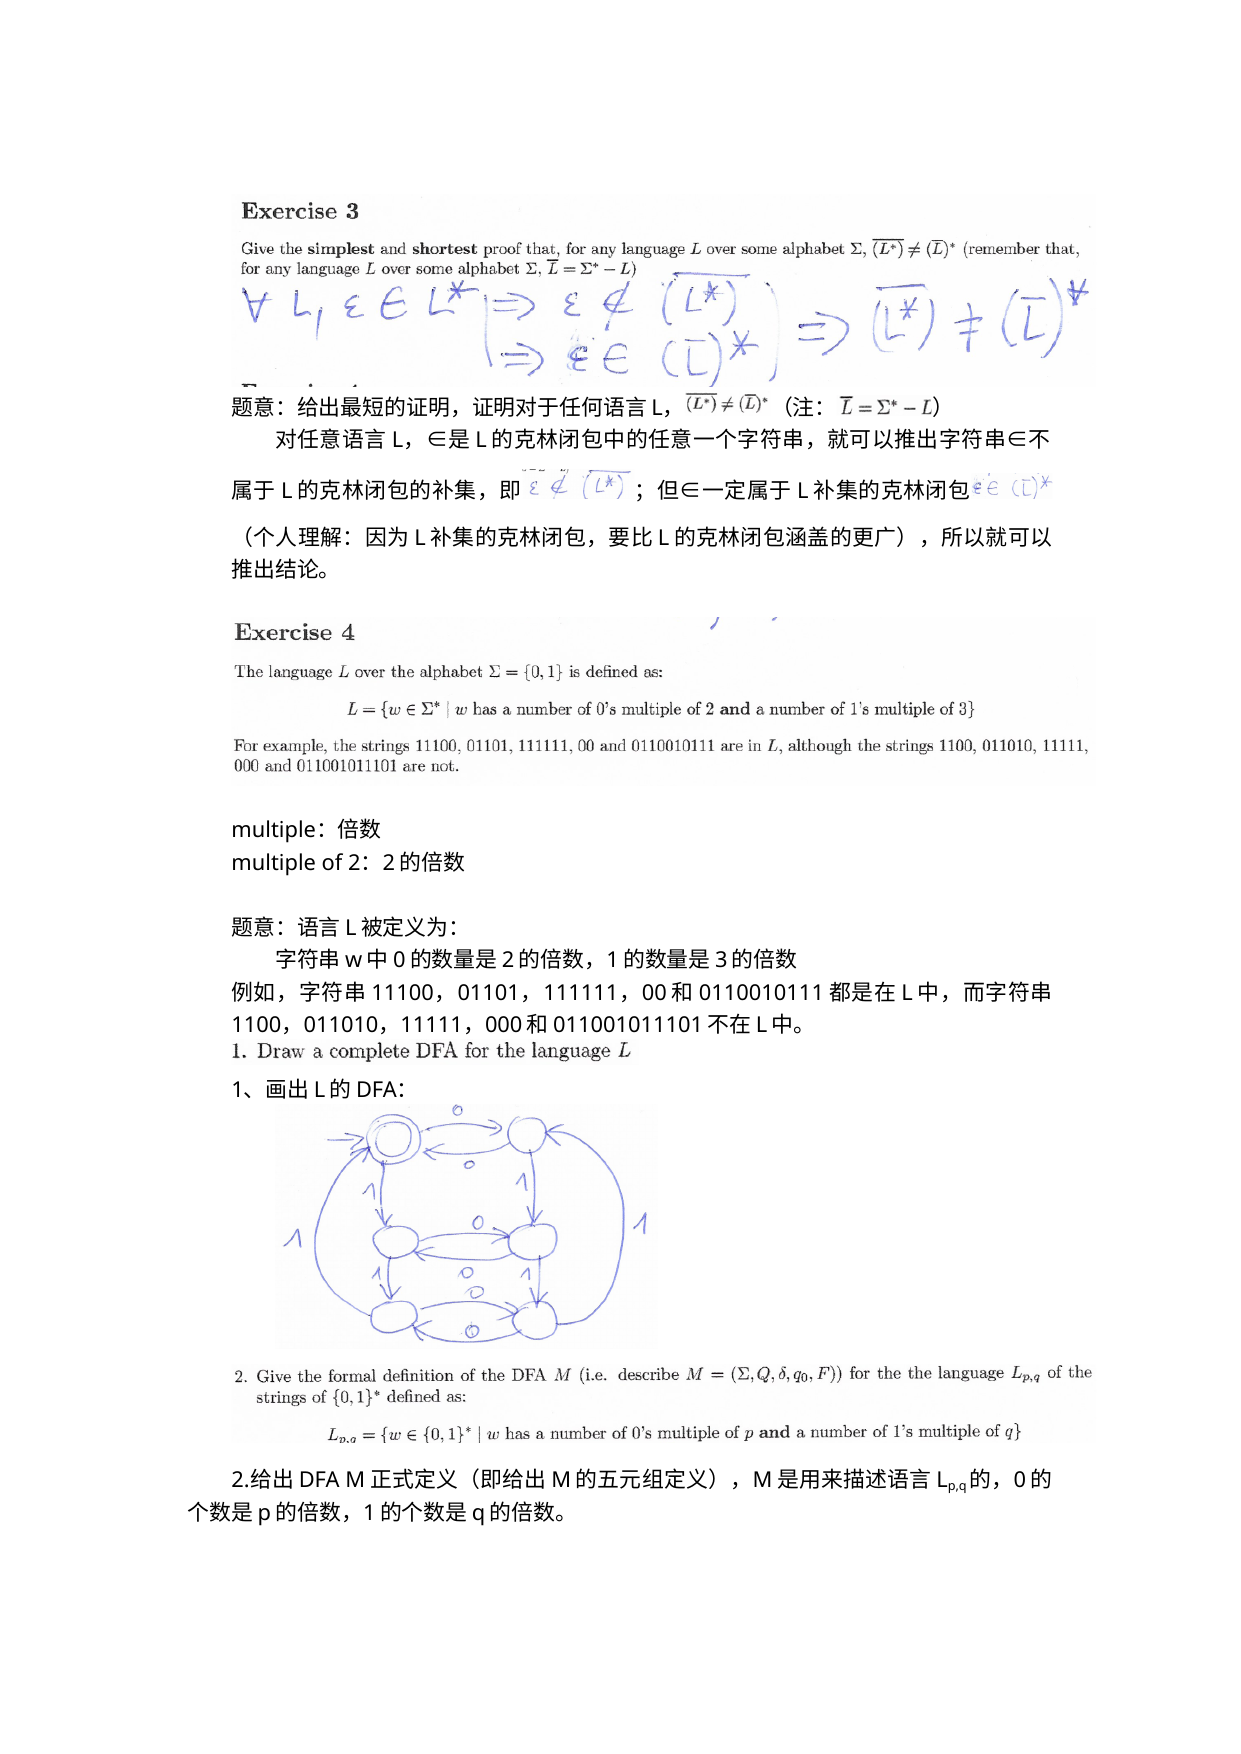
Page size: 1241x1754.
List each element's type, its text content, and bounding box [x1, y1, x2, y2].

text 例如，字符串11100，01101，111111，00和0110010111都是在L中，而字符串1100，011010，11111，000和011001011101不在L中。 [231, 974, 1053, 1039]
text multiple：倍数 [231, 812, 1053, 844]
text 题意：给出最短的证明，证明对于任何语言L，（注：） [231, 389, 1053, 422]
text 题意：语言L被定义为： [231, 909, 1053, 942]
picture [231, 617, 1097, 786]
picture [231, 194, 1097, 387]
picture [684, 390, 771, 416]
text 2.给出DFA M正式定义（即给出M的五元组定义），M是用来描述语言Lp,q的，0的个数是p的倍数，1的个数是q的倍数。 [187, 1462, 1053, 1527]
picture [522, 469, 635, 499]
picture [231, 1039, 639, 1065]
picture [971, 473, 1053, 499]
text multiple of 2：2的倍数 [231, 844, 1053, 877]
picture [836, 395, 932, 416]
picture [275, 1104, 659, 1349]
picture [231, 1364, 1097, 1443]
text 字符串w中0的数量是2的倍数，1的数量是3的倍数 [231, 942, 1053, 974]
text 1、画出L的DFA： [187, 1072, 1053, 1104]
text 对任意语言L，∈是L的克林闭包中的任意一个字符串，就可以推出字符串∈不属于L的克林闭包的补集，即；但∈一定属于L补集的克林闭包（个人理解：因为L补集的克林闭包，要比L的克林闭包涵盖的更广），所以就可以推出结论。 [231, 422, 1053, 584]
